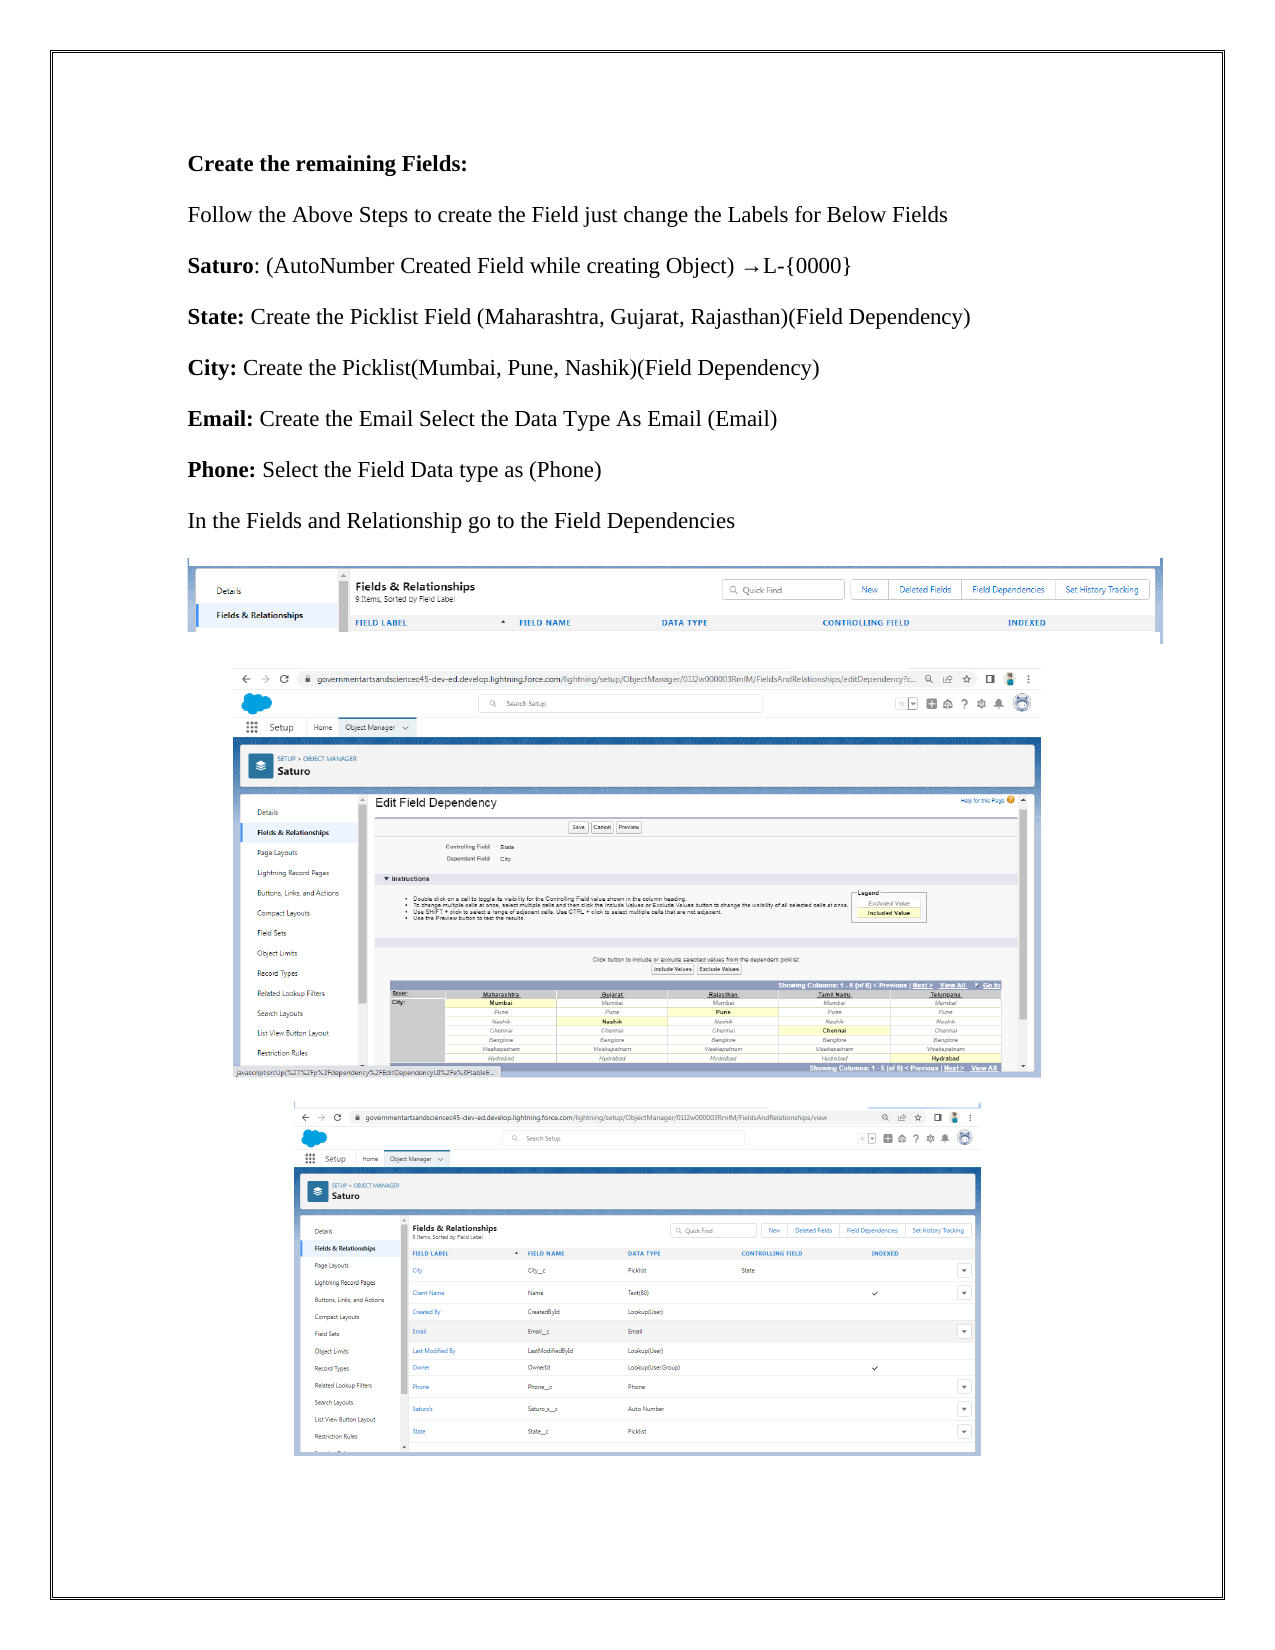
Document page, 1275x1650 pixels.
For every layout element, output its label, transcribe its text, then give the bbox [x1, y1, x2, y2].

picture [187, 558, 1163, 644]
picture [294, 1102, 981, 1456]
text State: Create the Picklist Field (Maharashtra, Gujarat, Rajasthan)(Field Dependency) [187, 303, 1125, 329]
text Create the remaining Fields: [187, 150, 1125, 176]
text Saturo: (AutoNumber Created Field while creating Object) →L-{0000} [187, 252, 1125, 278]
picture [233, 668, 1041, 1078]
text In the Fields and Relationship go to the Field Dependencies [187, 507, 1125, 534]
text Follow the Above Steps to create the Field just change the Labels for Below Fields [187, 201, 1125, 227]
text Email: Create the Email Select the Data Type As Email (Email) [187, 405, 1125, 432]
text City: Create the Picklist(Mumbai, Pune, Nashik)(Field Dependency) [187, 354, 1125, 381]
text Phone: Select the Field Data type as (Phone) [187, 456, 1125, 483]
